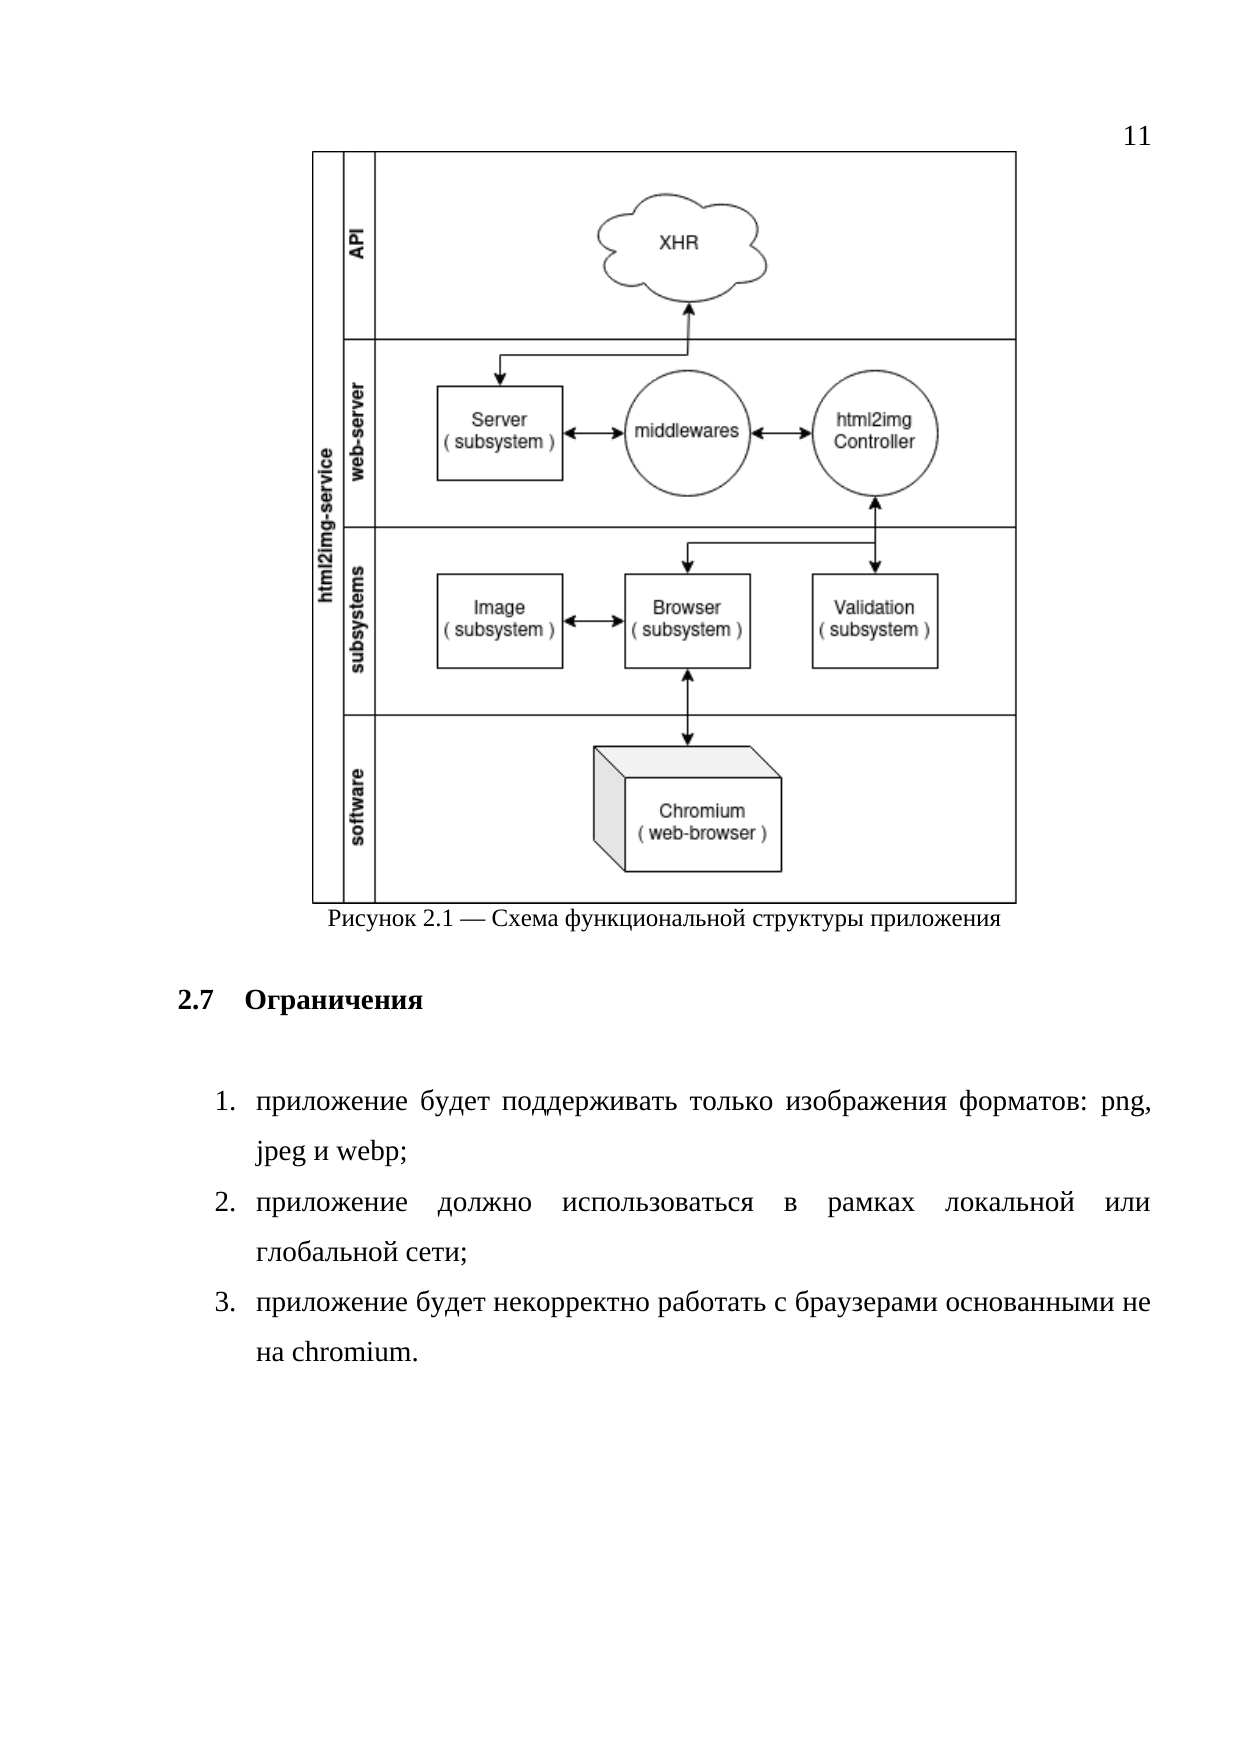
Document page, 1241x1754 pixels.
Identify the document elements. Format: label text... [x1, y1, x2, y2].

text 2.7 Ограничения [177, 982, 1152, 1016]
picture [312, 151, 1017, 904]
list приложение должно использоваться в рамках локальной или глобальной сети; [214, 1184, 1152, 1267]
list приложение будет поддерживать только изображения форматов: png, jpeg и webp; [214, 1083, 1152, 1167]
list приложение будет некорректно работать с браузерами основанными не на chromium. [214, 1284, 1152, 1368]
